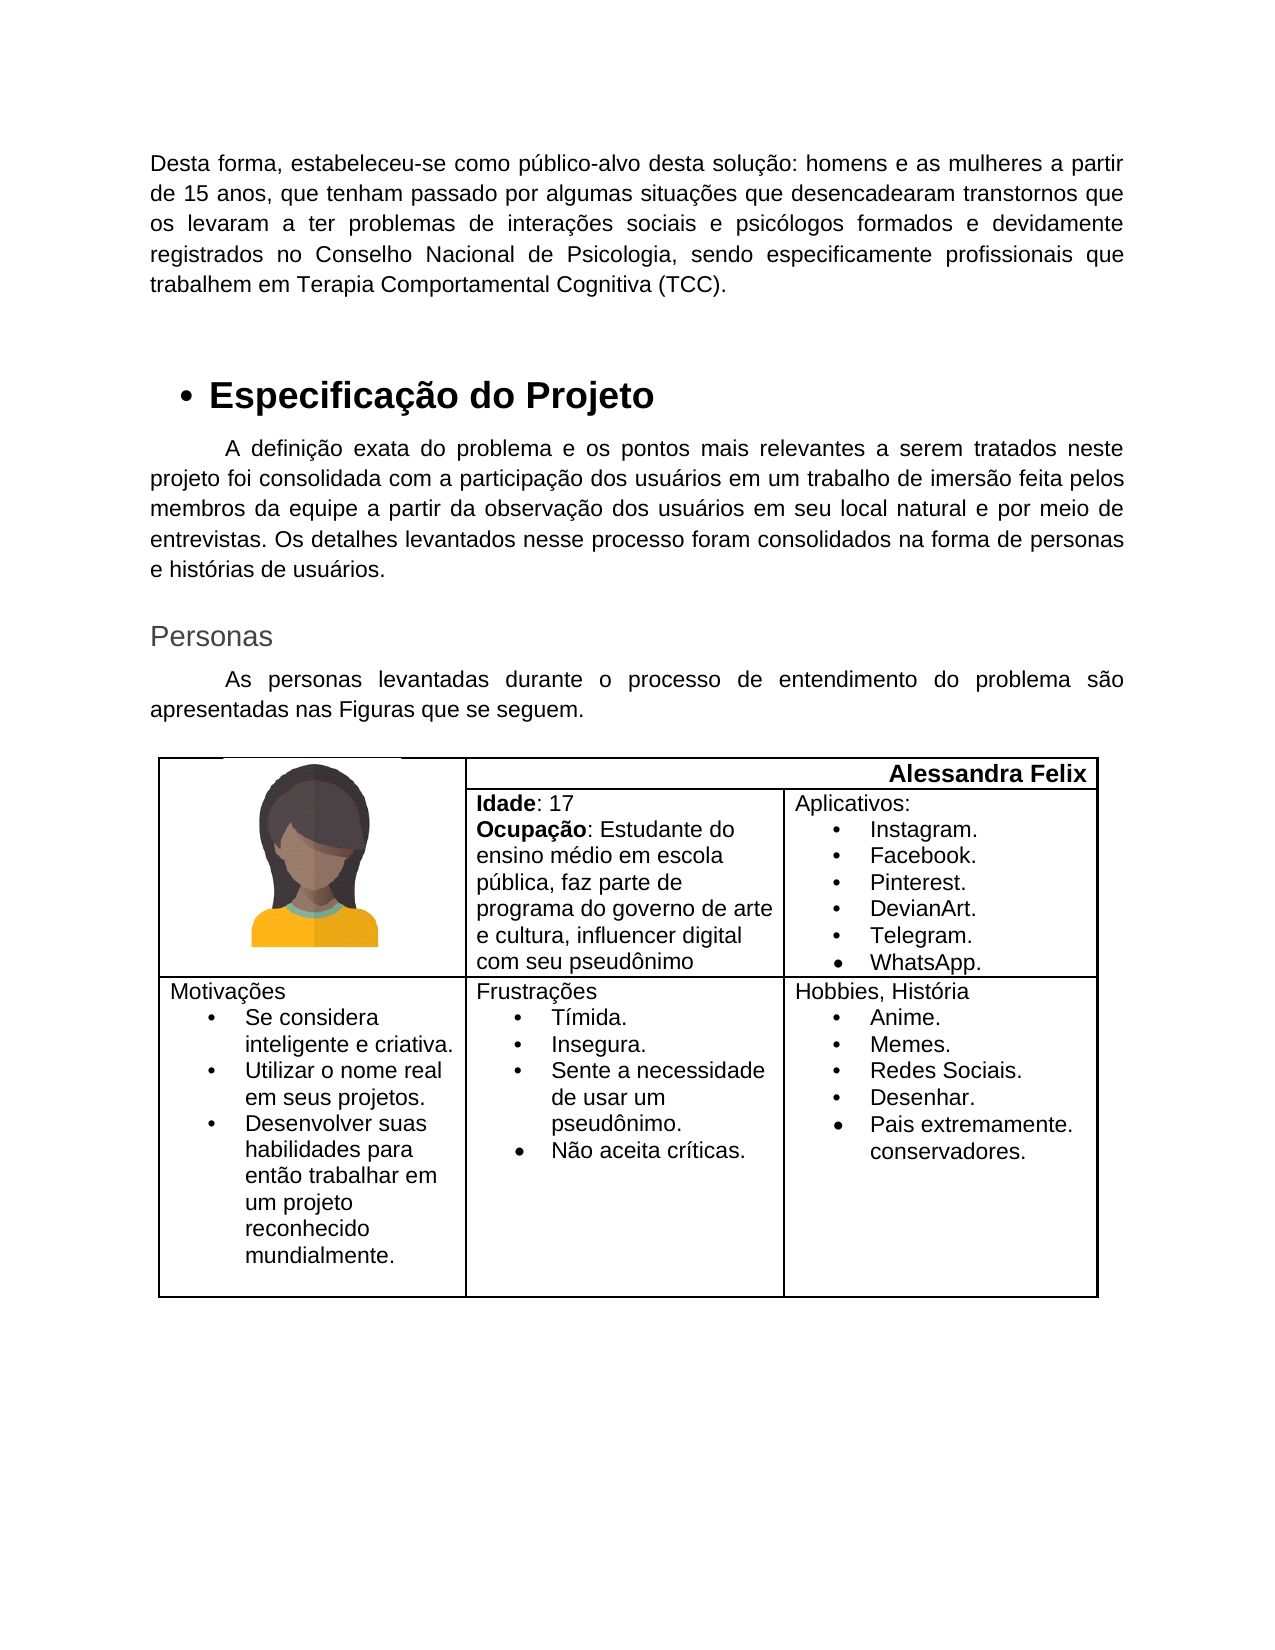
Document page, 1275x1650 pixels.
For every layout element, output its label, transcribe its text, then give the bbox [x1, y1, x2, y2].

picture [223, 758, 402, 952]
table_cell Frustrações Tímida. Insegura. Sente a necessidade de usar um pseudônimo. Não aceita críticas. [467, 978, 783, 1296]
list Especificação do Projeto [179, 373, 1125, 416]
table_cell Aplicativos: Instagram. Facebook. Pinterest. DevianArt. Telegram. WhatsApp. [785, 790, 1096, 976]
text Desta forma, estabeleceu-se como público-alvo desta solução: homens e as mulheres a partir de 15 anos, que tenham passado por algumas situações que desencadearam transtornos que os levaram a ter problemas de interações sociais e psicólogos formados e devidamente registrados no Conselho Nacional de Psicologia, sendo especificamente profissionais que trabalhem em Terapia Comportamental Cognitiva (TCC). [150, 150, 1125, 297]
table_header [160, 759, 465, 976]
table_cell Motivações Se considera inteligente e criativa. Utilizar o nome real em seus projetos. Desenvolver suas habilidades para então trabalhar em um projeto reconhecido mundialmente. [160, 978, 465, 1296]
text Personas [150, 619, 1125, 653]
table_header Alessandra Felix [467, 759, 1096, 788]
table_cell Hobbies, História Anime. Memes. Redes Sociais. Desenhar. Pais extremamente. conservadores. [785, 978, 1096, 1296]
text A definição exata do problema e os pontos mais relevantes a serem tratados neste projeto foi consolidada com a participação dos usuários em um trabalho de imersão feita pelos membros da equipe a partir da observação dos usuários em seu local natural e por meio de entrevistas. Os detalhes levantados nesse processo foram consolidados na forma de personas e histórias de usuários. [150, 435, 1125, 582]
text As personas levantadas durante o processo de entendimento do problema são apresentadas nas Figuras que se seguem. [150, 666, 1125, 723]
table_cell Idade: 17 Ocupação: Estudante do ensino médio em escola pública, faz parte de programa do governo de arte e cultura, influencer digital com seu pseudônimo [467, 790, 783, 976]
